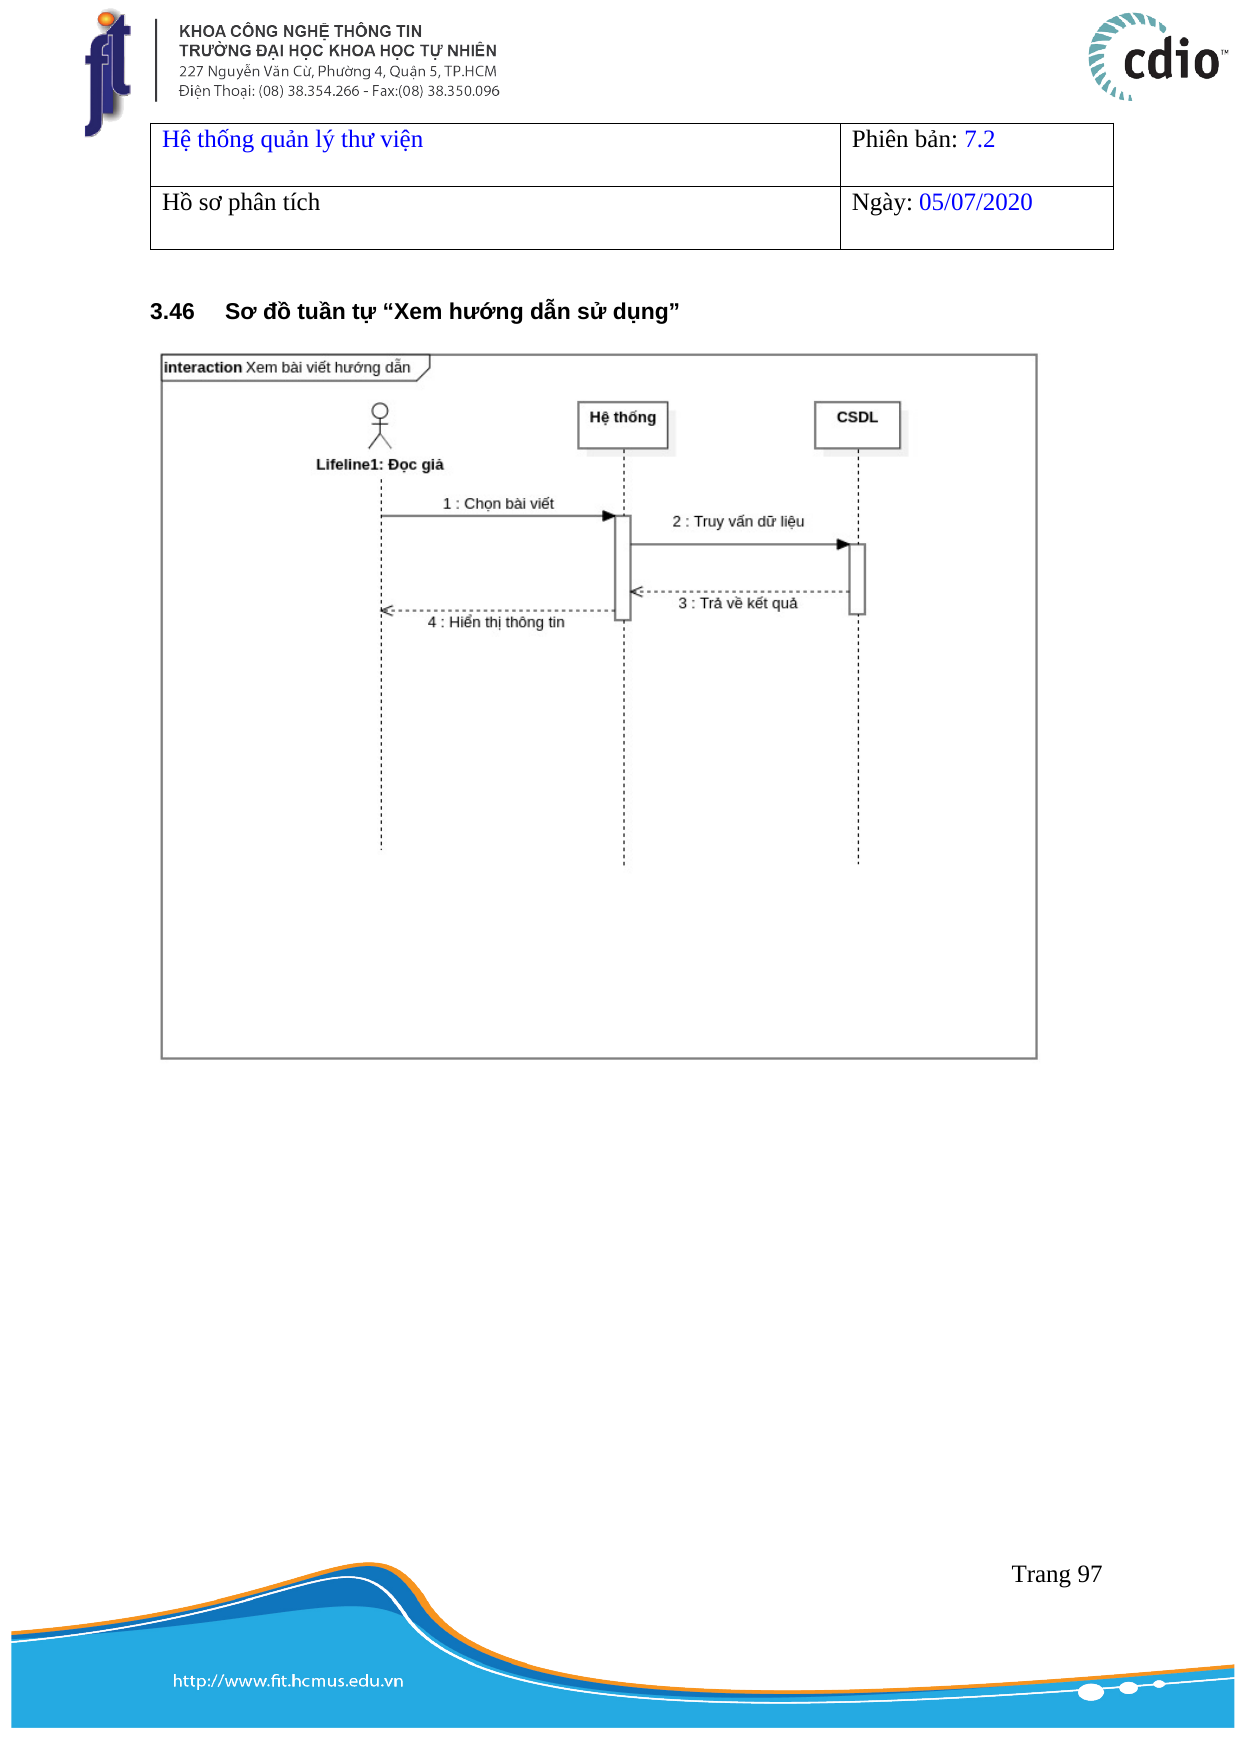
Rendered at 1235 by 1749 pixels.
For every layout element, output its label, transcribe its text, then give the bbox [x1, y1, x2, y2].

picture [61, 2, 1235, 161]
picture [151, 124, 840, 161]
picture [841, 124, 1113, 161]
picture [150, 343, 1084, 1106]
picture [11, 1558, 1235, 1728]
subtitle Sơ đồ tuần tự “Xem hướng dẫn sử dụng” [150, 298, 1084, 324]
